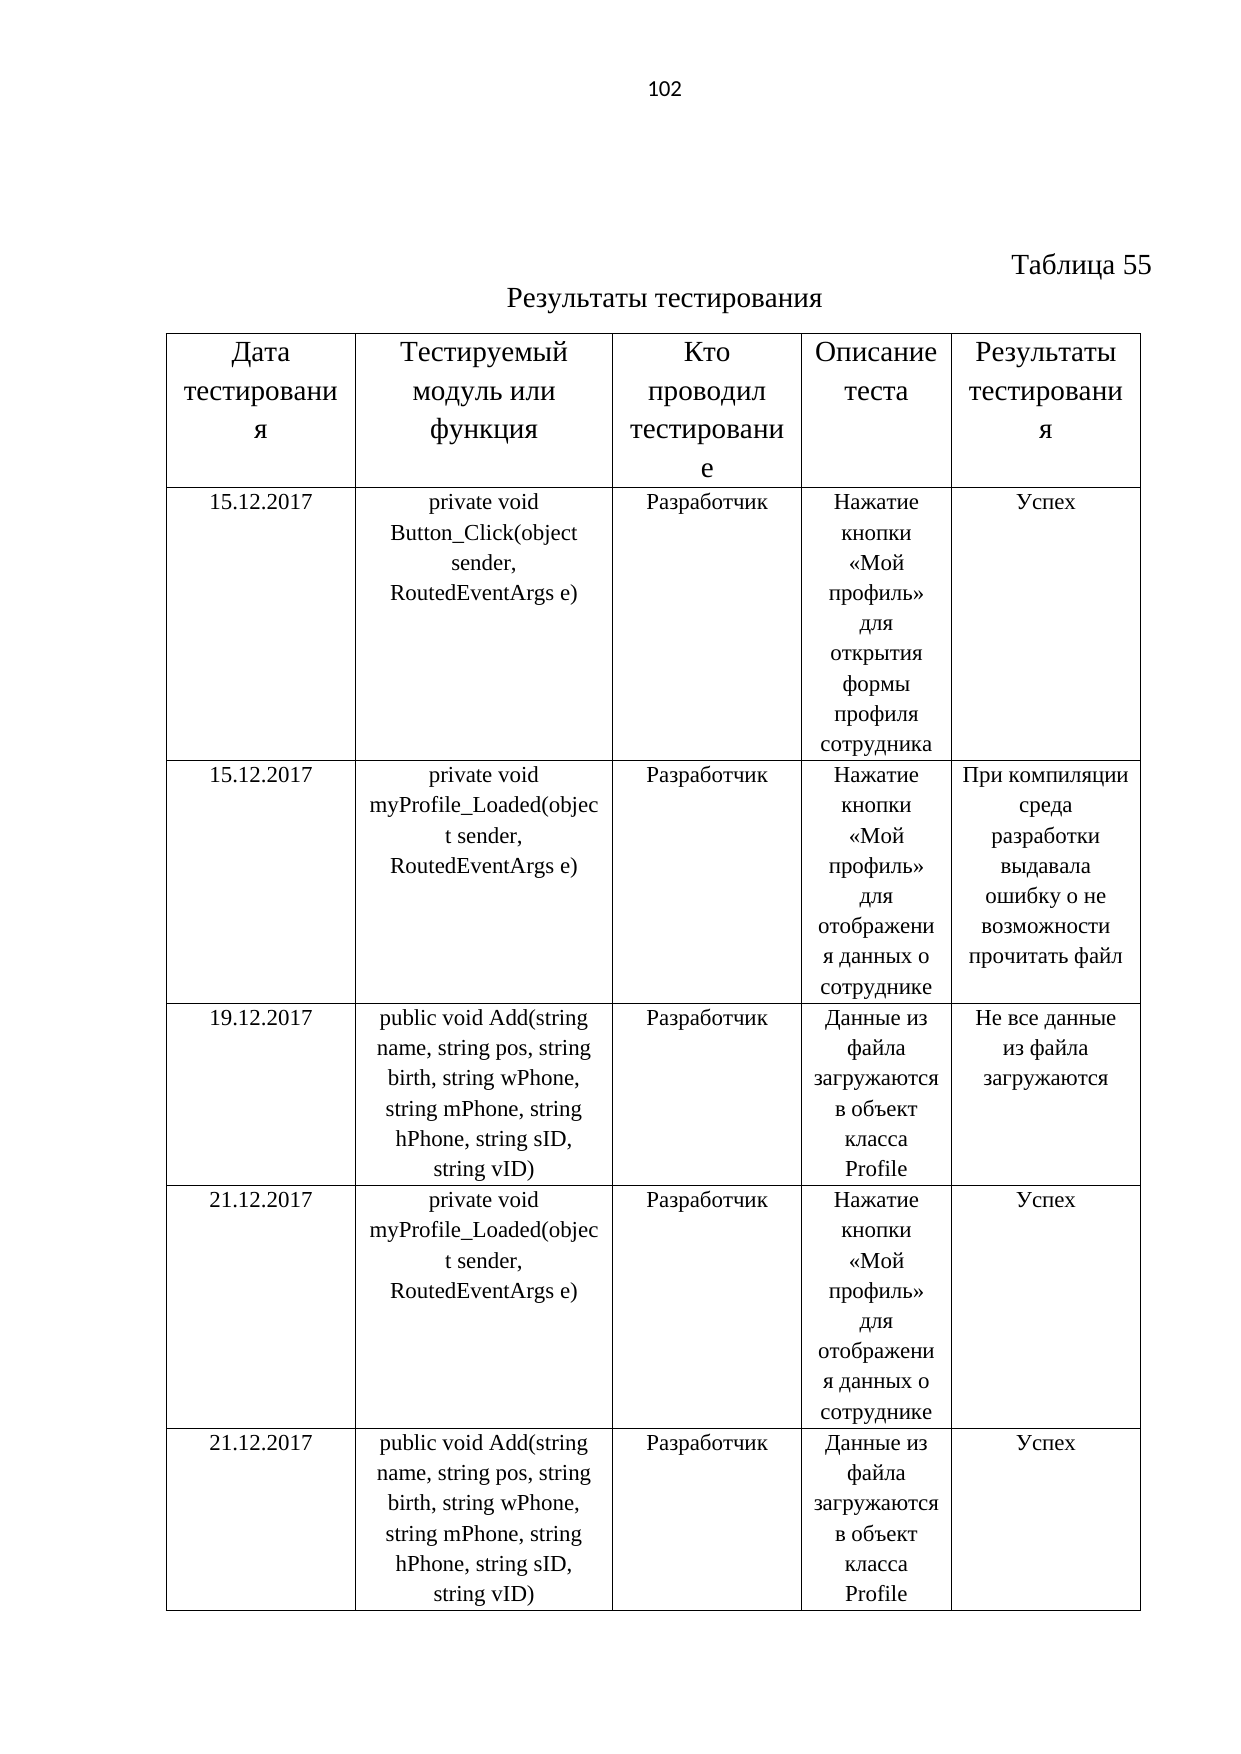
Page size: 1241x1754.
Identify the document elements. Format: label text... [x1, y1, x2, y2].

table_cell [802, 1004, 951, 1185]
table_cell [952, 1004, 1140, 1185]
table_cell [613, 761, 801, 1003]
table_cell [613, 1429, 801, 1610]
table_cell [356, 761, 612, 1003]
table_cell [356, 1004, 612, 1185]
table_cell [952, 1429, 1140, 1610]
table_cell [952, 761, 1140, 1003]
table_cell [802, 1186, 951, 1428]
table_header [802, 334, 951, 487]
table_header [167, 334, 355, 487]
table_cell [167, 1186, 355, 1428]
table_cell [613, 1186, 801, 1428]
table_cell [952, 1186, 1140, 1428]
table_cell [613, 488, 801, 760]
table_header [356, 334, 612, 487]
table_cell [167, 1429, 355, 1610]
text Результаты тестирования [177, 280, 1152, 314]
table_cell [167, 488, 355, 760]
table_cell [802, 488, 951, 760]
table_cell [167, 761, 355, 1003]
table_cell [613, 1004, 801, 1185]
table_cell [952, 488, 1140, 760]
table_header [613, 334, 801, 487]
text Таблица 55 [177, 247, 1152, 280]
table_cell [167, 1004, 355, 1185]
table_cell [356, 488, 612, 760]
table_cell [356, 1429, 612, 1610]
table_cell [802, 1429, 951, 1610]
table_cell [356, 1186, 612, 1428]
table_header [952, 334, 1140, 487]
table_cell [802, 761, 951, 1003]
